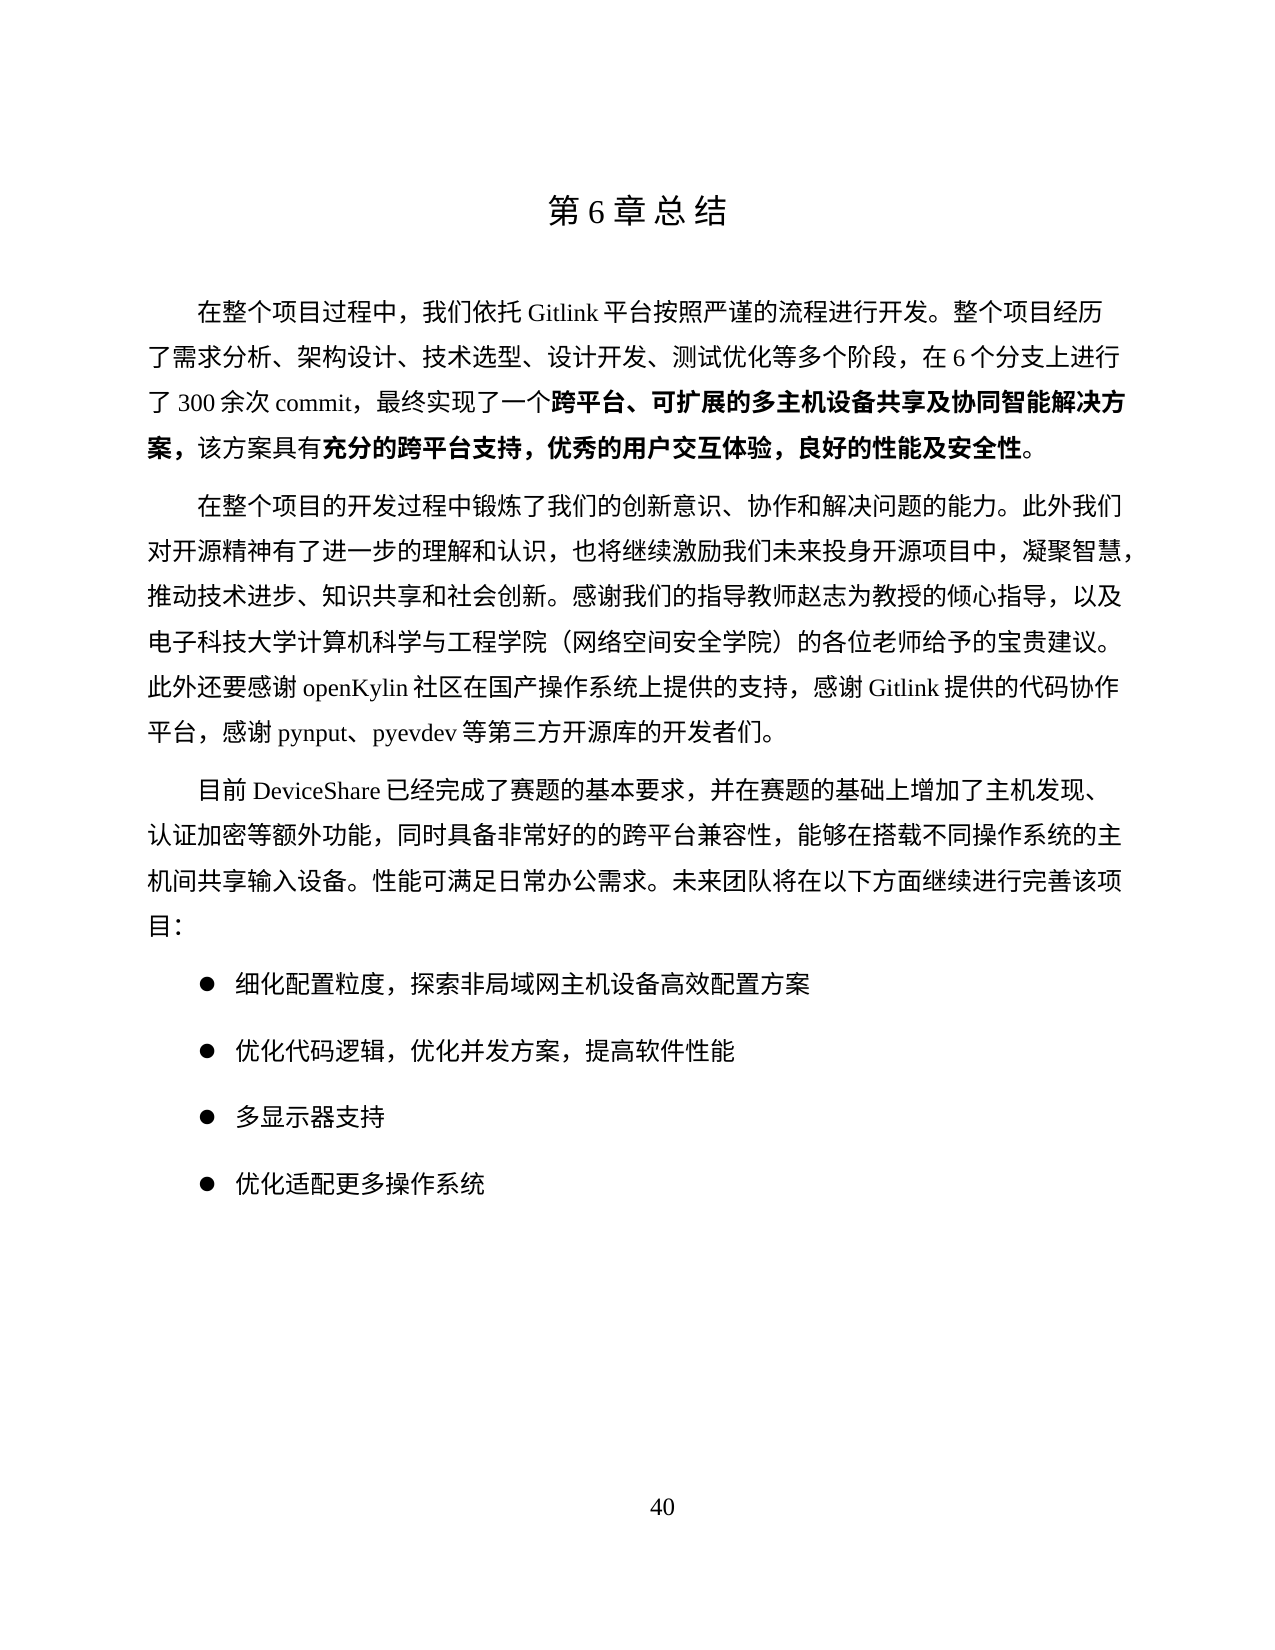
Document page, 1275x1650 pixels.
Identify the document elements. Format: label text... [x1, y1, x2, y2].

text 目前DeviceShare已经完成了赛题的基本要求，并在赛题的基础上增加了主机发现、认证加密等额外功能，同时具备非常好的的跨平台兼容性，能够在搭载不同操作系统的主机间共享输入设备。性能可满足日常办公需求。未来团队将在以下方面继续进行完善该项目： [148, 770, 1127, 943]
subtitle 总 结 [148, 190, 1127, 231]
list 多显示器支持 [198, 1098, 1127, 1134]
list 优化适配更多操作系统 [198, 1165, 1127, 1201]
text 在整个项目过程中，我们依托Gitlink平台按照严谨的流程进行开发。整个项目经历了需求分析、架构设计、技术选型、设计开发、测试优化等多个阶段，在6个分支上进行了300余次commit，最终实现了一个跨平台、可扩展的多主机设备共享及协同智能解决方案，该方案具有充分的跨平台支持，优秀的用户交互体验，良好的性能及安全性。 [148, 292, 1127, 464]
list 细化配置粒度，探索非局域网主机设备高效配置方案 [198, 964, 1127, 1000]
text 在整个项目的开发过程中锻炼了我们的创新意识、协作和解决问题的能力。此外我们对开源精神有了进一步的理解和认识，也将继续激励我们未来投身开源项目中，凝聚智慧，推动技术进步、知识共享和社会创新。感谢我们的指导教师赵志为教授的倾心指导，以及电子科技大学计算机科学与工程学院（网络空间安全学院）的各位老师给予的宝贵建议。此外还要感谢openKylin社区在国产操作系统上提供的支持，感谢Gitlink提供的代码协作平台，感谢pynput、pyevdev等第三方开源库的开发者们。 [148, 486, 1127, 749]
list 优化代码逻辑，优化并发方案，提高软件性能 [198, 1031, 1127, 1067]
